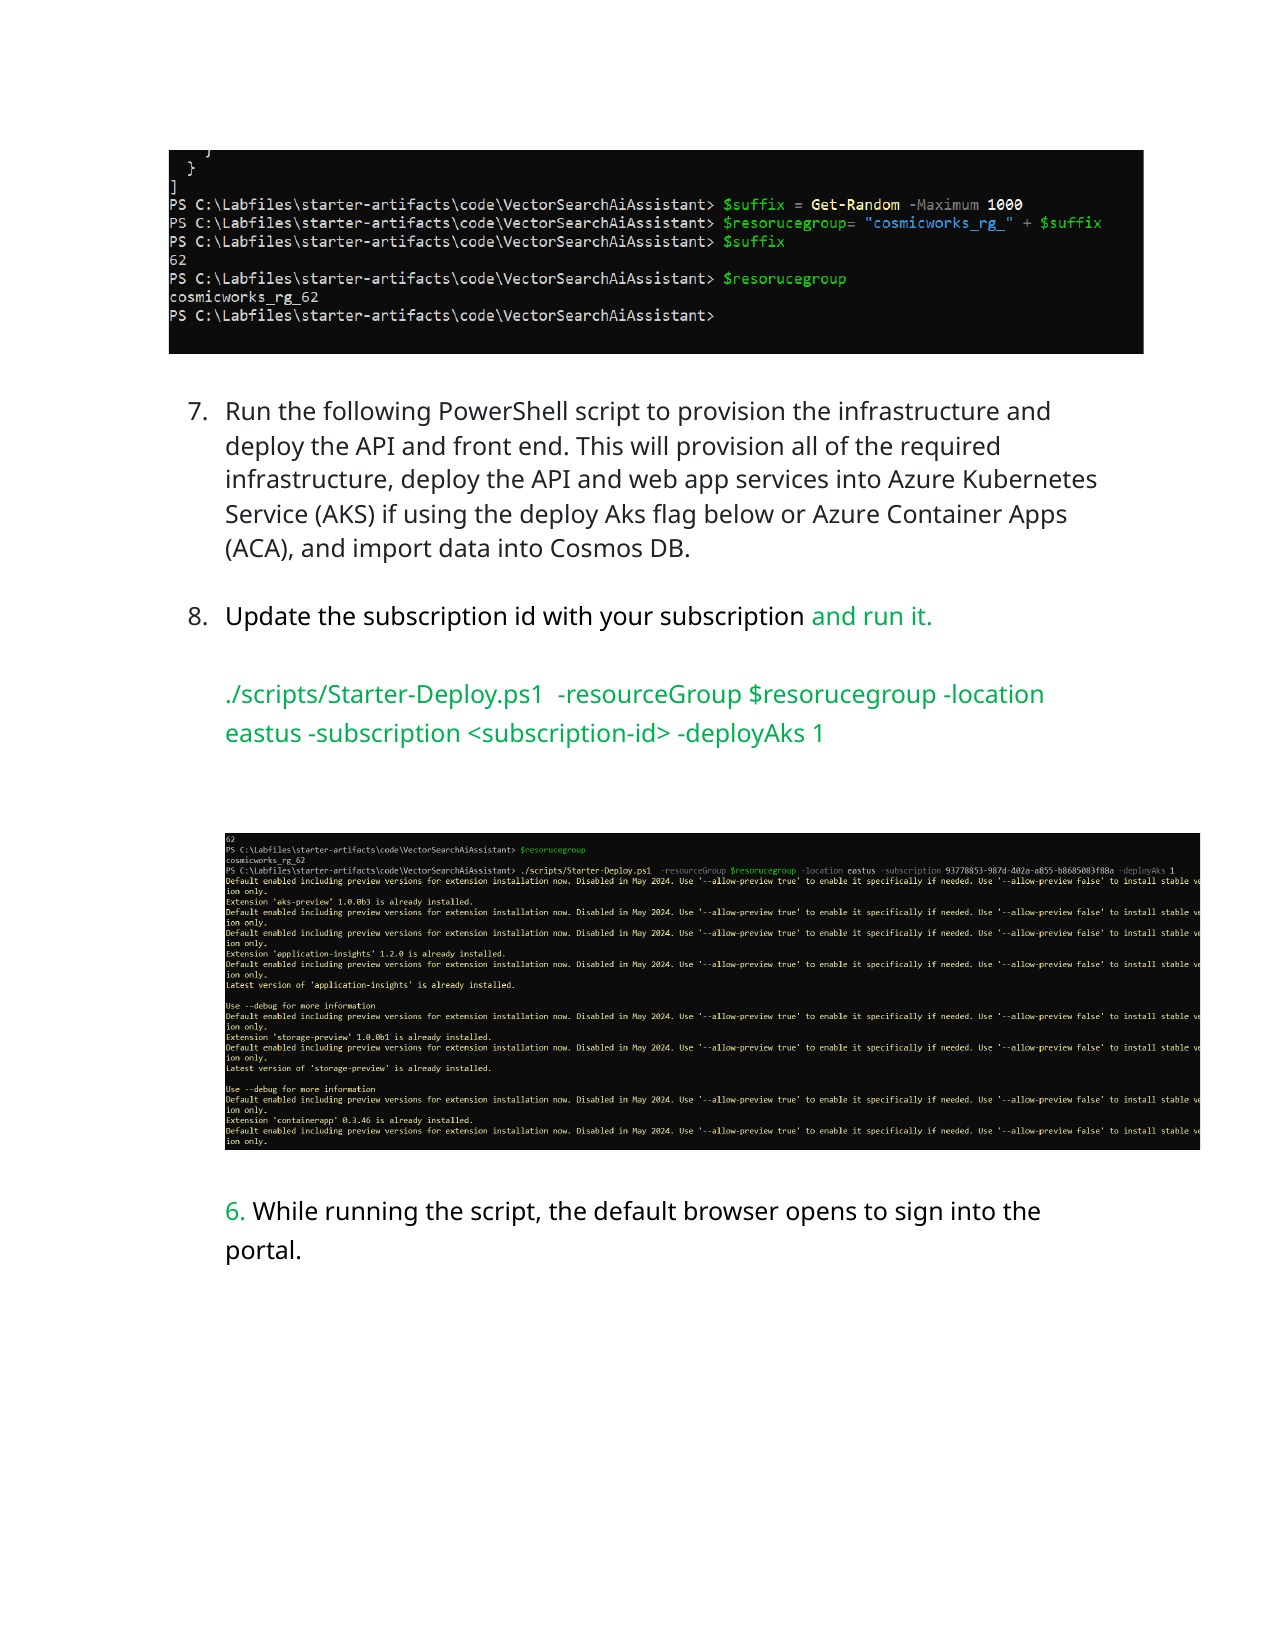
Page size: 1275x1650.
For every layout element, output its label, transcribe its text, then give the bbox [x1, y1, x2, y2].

picture [225, 833, 1200, 1150]
list Run the following PowerShell script to provision the infrastructure and deploy the API and front end. This will provision all of the required infrastructure, deploy the API and web app services into Azure Kubernetes Service (AKS) if using the deploy Aks flag below or Azure Container Apps (ACA), and import data into Cosmos DB. [187, 394, 1125, 564]
list Update the subscription id with your subscription and run it. [187, 598, 1125, 632]
list 6. While running the script, the default browser opens to sign into the portal. [225, 1194, 1125, 1267]
list ./scripts/Starter-Deploy.ps1 -resourceGroup $resorucegroup -location eastus -subscription <subscription-id> -deployAks 1 [225, 677, 1125, 750]
